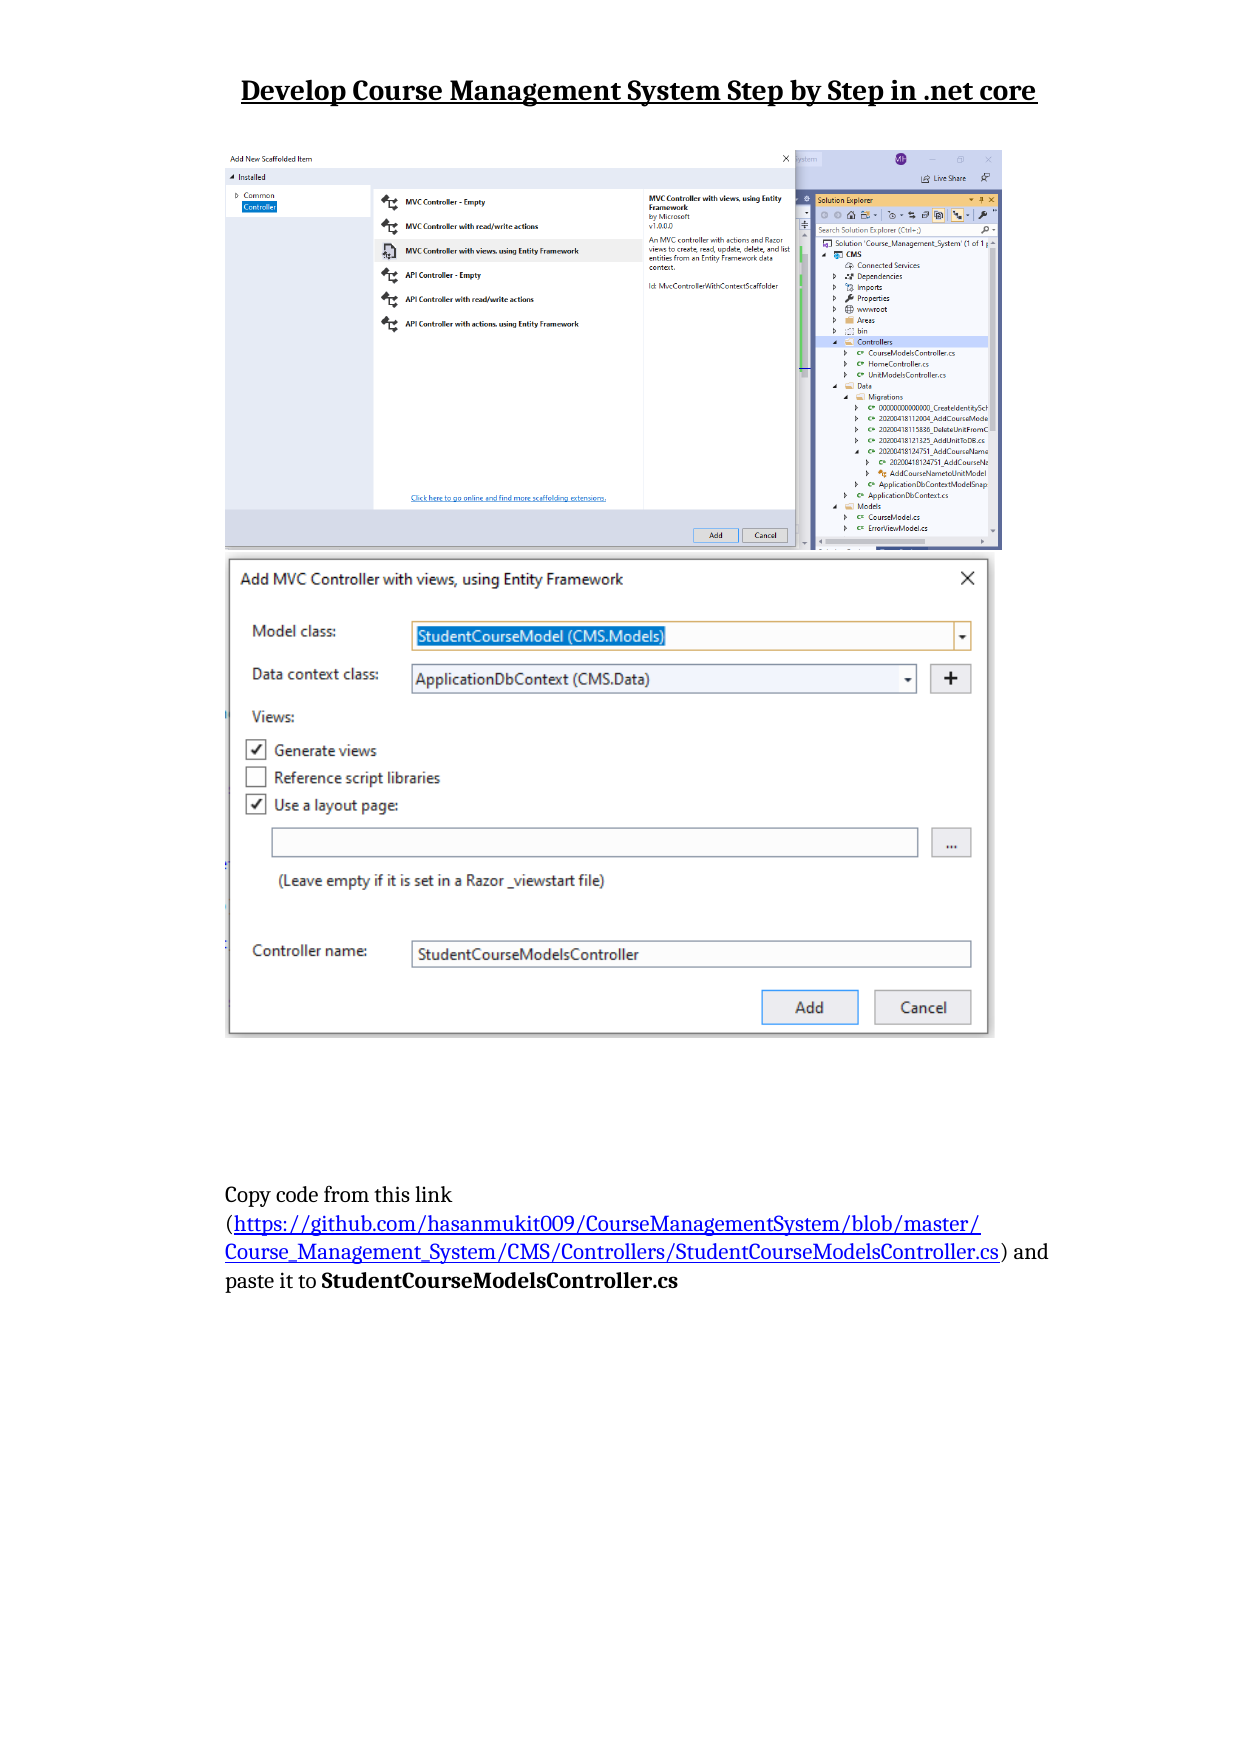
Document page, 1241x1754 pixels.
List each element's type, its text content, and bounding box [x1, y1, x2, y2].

picture [225, 552, 995, 1038]
list Copy code from this link (https://github.com/hasanmukit009/CourseManagementSystem/blob/master/Course_Management_System/CMS/Controllers/StudentCourseModelsController.cs) and paste it to StudentCourseModelsController.cs [225, 1182, 1090, 1294]
picture [225, 150, 1002, 550]
